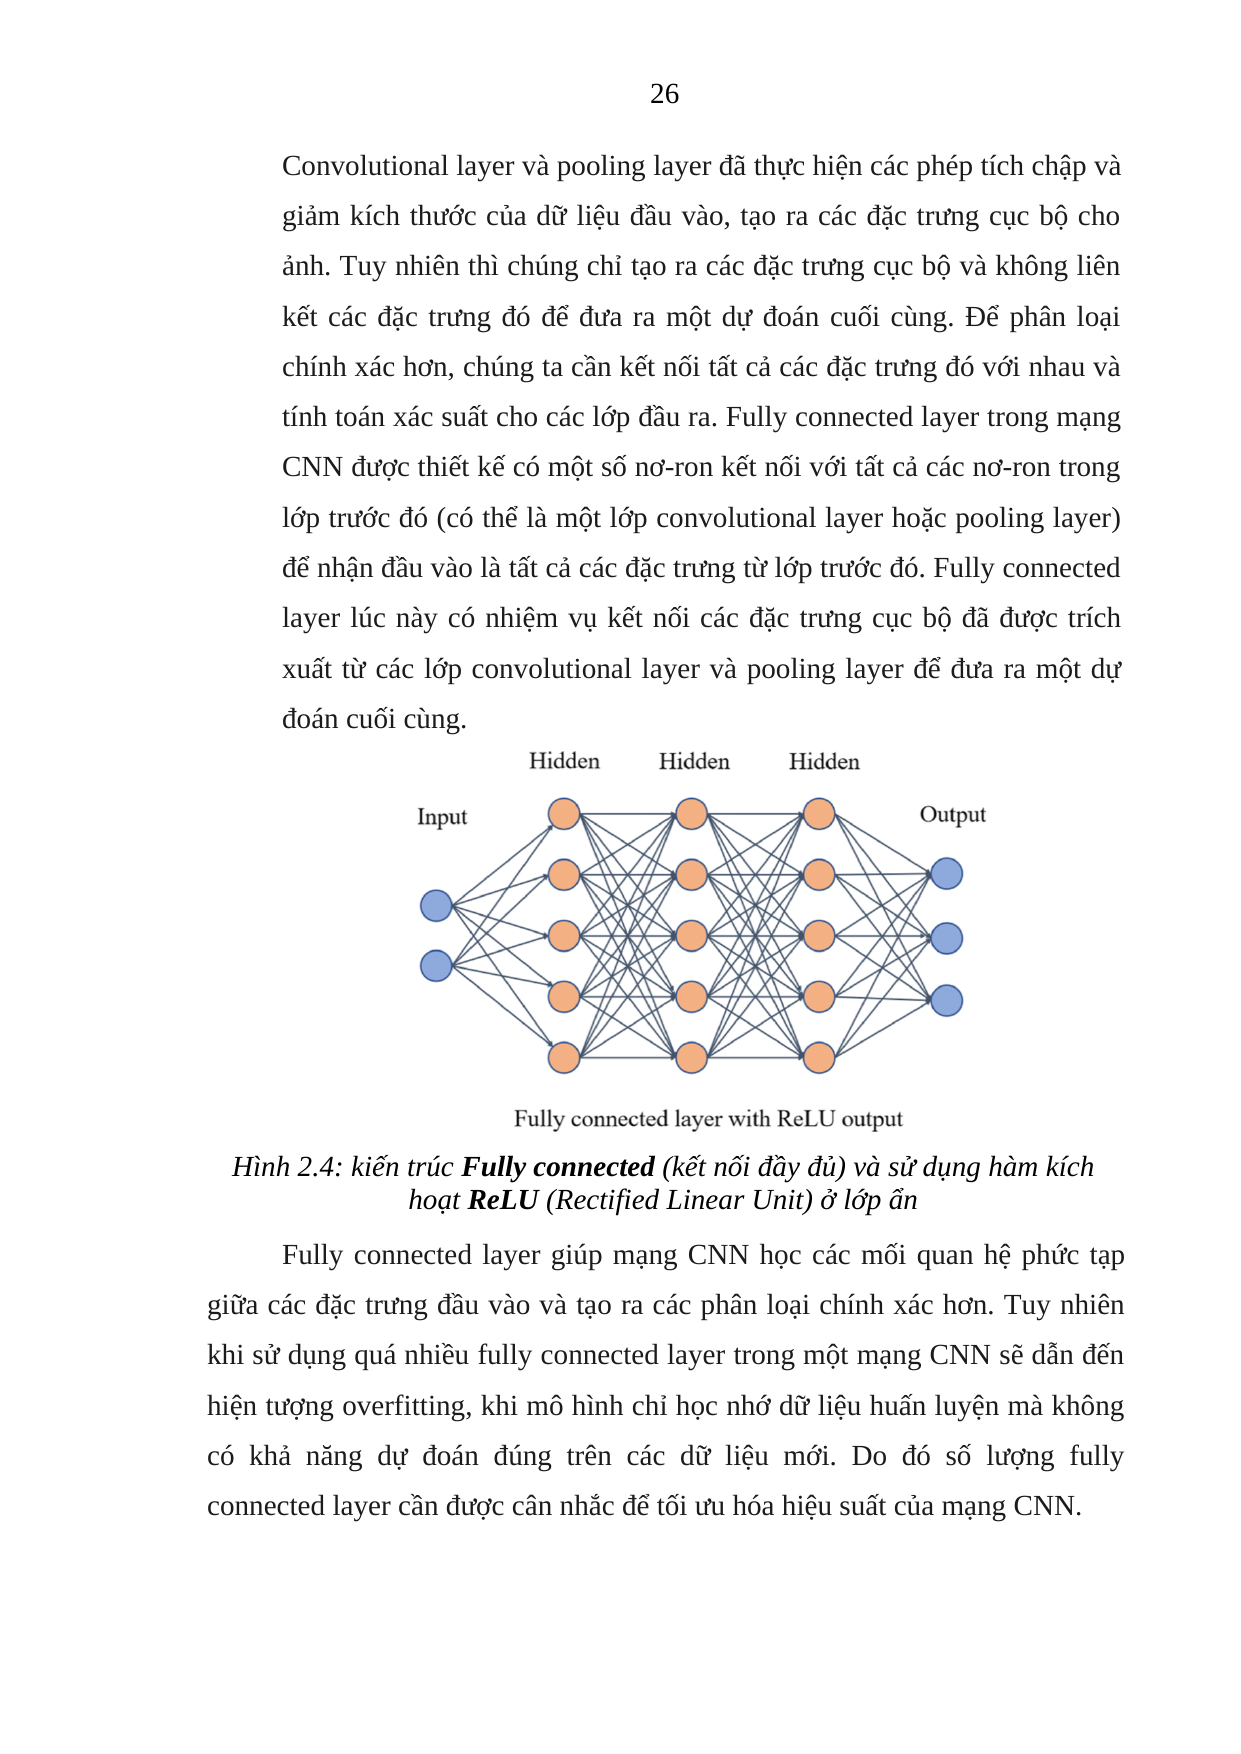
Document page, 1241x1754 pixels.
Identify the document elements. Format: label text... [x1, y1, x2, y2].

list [244, 148, 1122, 735]
text Fully connected layer giúp mạng CNN học các mối quan hệ phức tạp giữa các đặc trưng đầu vào và tạo ra các phân loại chính xác hơn. Tuy nhiên khi sử dụng quá nhiều fully connected layer trong một mạng CNN sẽ dẫn đến hiện tượng overfitting, khi mô hình chỉ học nhớ dữ liệu huấn luyện mà không có khả năng dự đoán đúng trên các dữ liệu mới. Do đó số lượng fully connected layer cần được cân nhắc để tối ưu hóa hiệu suất của mạng CNN. [207, 1237, 1126, 1522]
picture [417, 751, 987, 1132]
